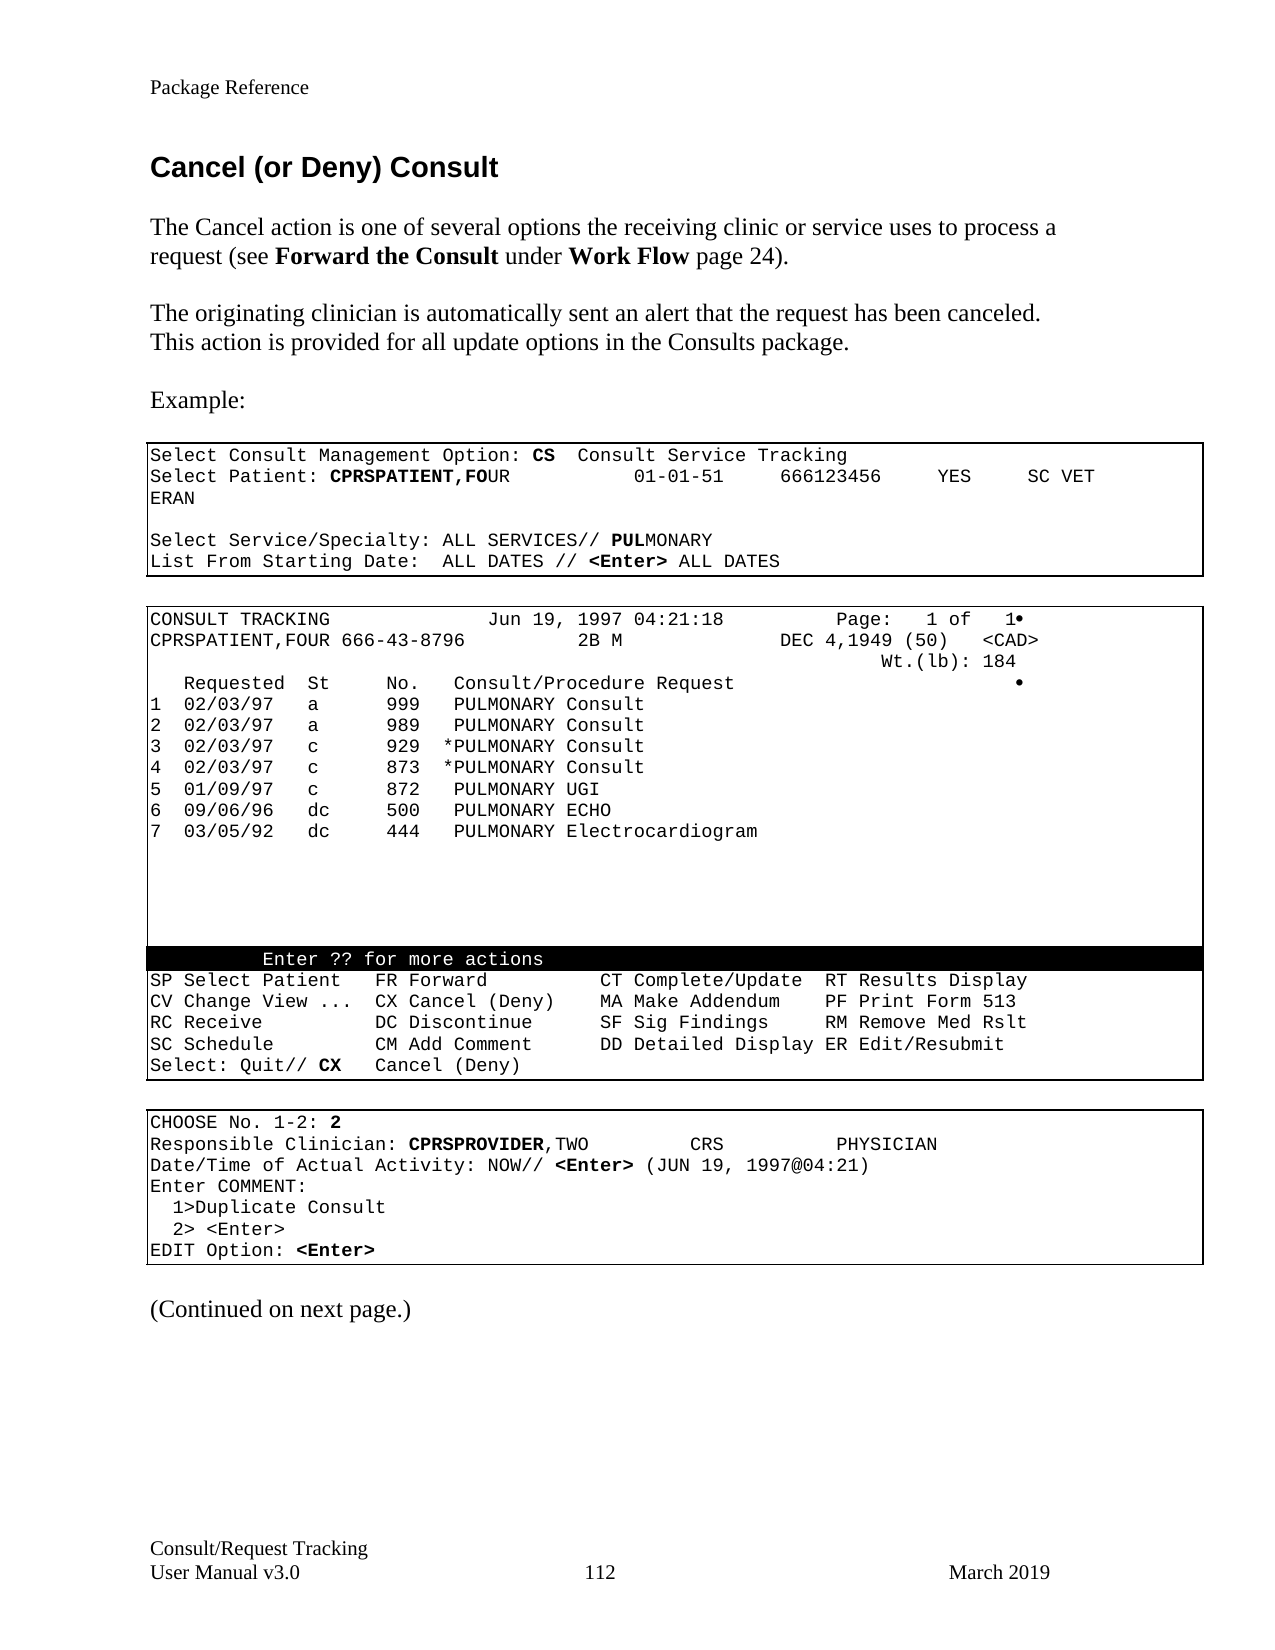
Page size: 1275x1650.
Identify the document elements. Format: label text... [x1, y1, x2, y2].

text The originating clinician is automatically sent an alert that the request has been canceled. [150, 298, 1125, 327]
text List From Starting Date: ALL DATES // <Enter> ALL DATES [148, 548, 1202, 575]
text CHOOSE No. 1-2: 2 [148, 1111, 1202, 1131]
text SC Schedule CM Add Comment DD Detailed Display ER Edit/Resubmit [148, 1031, 1202, 1052]
text SP Select Patient FR Forward CT Complete/Update RT Results Display [148, 967, 1202, 988]
text Enter COMMENT: [148, 1173, 1202, 1194]
text 1>Duplicate Consult [148, 1194, 1202, 1216]
text RC Receive DC Discontinue SF Sig Findings RM Remove Med Rslt [148, 1009, 1202, 1031]
text Example: [150, 385, 1125, 413]
text CONSULT TRACKING Jun 19, 1997 04:21:18 Page: 1 of 1 [148, 607, 1202, 627]
text 2 02/03/97 a 989 PULMONARY Consult [148, 712, 1202, 733]
text 5 01/09/97 c 872 PULMONARY UGI [148, 776, 1202, 797]
text CPRSPATIENT,FOUR 666-43-8796 2B M DEC 4,1949 (50) <CAD> [148, 627, 1202, 648]
text 7 03/05/92 dc 444 PULMONARY Electrocardiogram [148, 818, 1202, 843]
text 1 02/03/97 a 999 PULMONARY Consult [148, 691, 1202, 712]
text 4 02/03/97 c 873 *PULMONARY Consult [148, 754, 1202, 776]
text Date/Time of Actual Activity: NOW// <Enter> (JUN 19, 1997@04:21) [148, 1152, 1202, 1173]
text ERAN [148, 485, 1202, 510]
text 6 09/06/96 dc 500 PULMONARY ECHO [148, 797, 1202, 818]
text Responsible Clinician: CPRSPROVIDER,TWO CRS PHYSICIAN [148, 1131, 1202, 1152]
text Select Consult Management Option: CS Consult Service Tracking [148, 444, 1202, 463]
text EDIT Option: <Enter> [148, 1237, 1202, 1264]
text CV Change View ... CX Cancel (Deny) MA Make Addendum PF Print Form 513 [148, 988, 1202, 1009]
text This action is provided for all update options in the Consults package. [150, 327, 1125, 356]
text Select: Quit// CX Cancel (Deny) [148, 1052, 1202, 1079]
subtitle Cancel (or Deny) Consult [150, 150, 1125, 183]
text Requested St No. Consult/Procedure Request [148, 669, 1202, 691]
text 3 02/03/97 c 929 *PULMONARY Consult [148, 733, 1202, 754]
text Select Patient: CPRSPATIENT,FOUR 01-01-51 666123456 YES SC VET [148, 463, 1202, 485]
list (Continued on next page.) [150, 1294, 1125, 1323]
text Wt.(lb): 184 [148, 648, 1202, 669]
text The Cancel action is one of several options the receiving clinic or service uses to process a request (see Forward the Consult under Work Flow page 24). [150, 212, 1125, 270]
text 2> <Enter> [148, 1216, 1202, 1237]
text Select Service/Specialty: ALL SERVICES// PULMONARY [148, 527, 1202, 548]
text Enter ?? for more actions [148, 946, 1202, 967]
